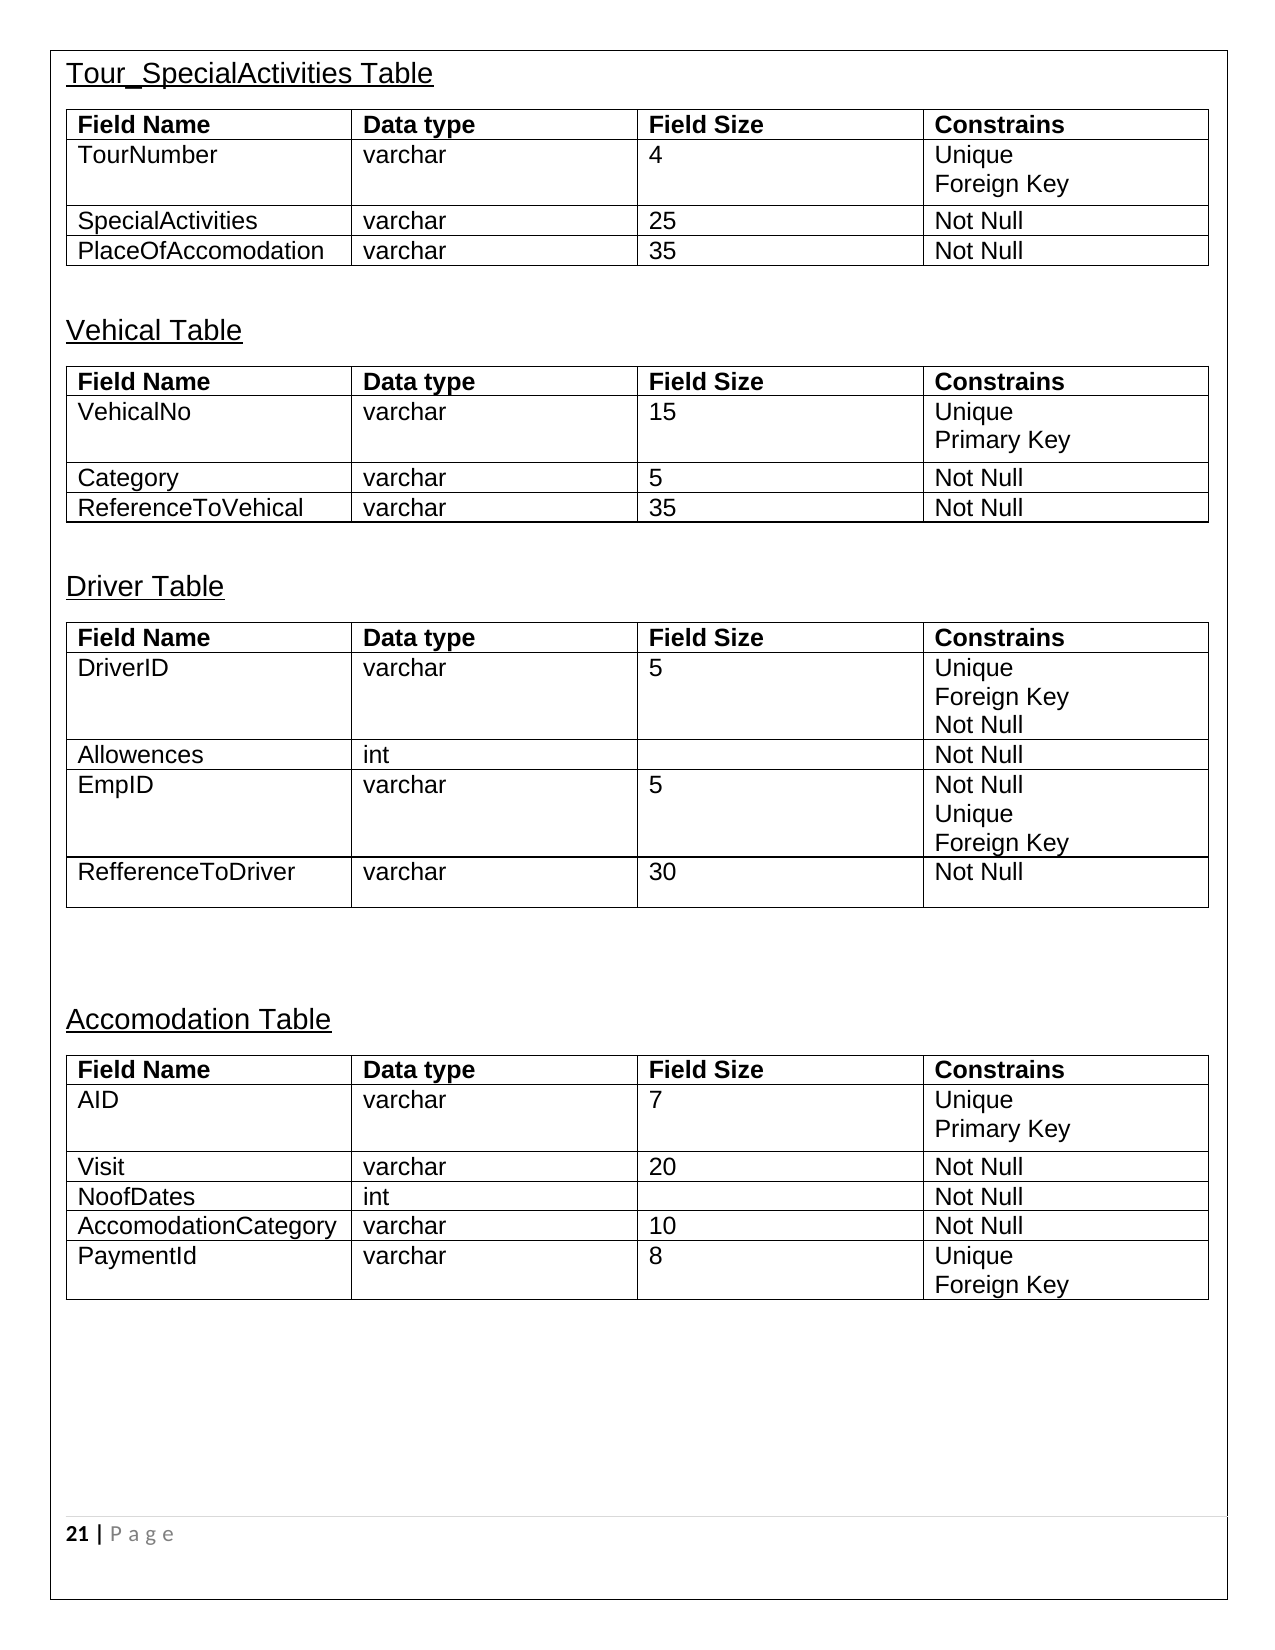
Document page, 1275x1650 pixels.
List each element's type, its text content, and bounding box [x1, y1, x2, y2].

table_cell Unique Foreign Key Not Null [924, 653, 1208, 739]
table_cell varchar [352, 653, 637, 739]
table_cell Unique Primary Key [924, 396, 1208, 462]
table_cell 10 [638, 1211, 923, 1240]
table_cell EmpID [67, 770, 351, 856]
text Vehical Table [66, 313, 1227, 346]
table_header Field Size [638, 1056, 923, 1084]
table_cell AID [67, 1085, 351, 1151]
table_cell 20 [638, 1152, 923, 1181]
table_cell 4 [638, 140, 923, 205]
table_cell Visit [67, 1152, 351, 1181]
table_cell varchar [352, 858, 637, 907]
table_cell PlaceOfAccomodation [67, 236, 351, 265]
table_cell varchar [352, 396, 637, 462]
table_cell int [352, 1182, 637, 1210]
table_cell Allowences [67, 740, 351, 769]
table_header Data type [352, 367, 637, 395]
table_cell VehicalNo [67, 396, 351, 462]
table_cell RefferenceToDriver [67, 858, 351, 907]
table_cell varchar [352, 1211, 637, 1240]
table_header Constrains [924, 623, 1208, 652]
table_cell varchar [352, 140, 637, 205]
table_header Field Size [638, 110, 923, 139]
table_cell varchar [352, 1085, 637, 1151]
table_header Field Name [67, 110, 351, 139]
table_cell Unique Foreign Key [924, 1241, 1208, 1299]
table_header Constrains [924, 110, 1208, 139]
table_cell [638, 1182, 923, 1210]
table_cell NoofDates [67, 1182, 351, 1210]
table_header Constrains [924, 367, 1208, 395]
table_cell Not Null [924, 463, 1208, 492]
table_header Field Name [67, 367, 351, 395]
table_cell Not Null [924, 1152, 1208, 1181]
table_cell 35 [638, 493, 923, 521]
table_cell varchar [352, 236, 637, 265]
table_cell varchar [352, 463, 637, 492]
table_header Field Size [638, 367, 923, 395]
table_cell [638, 740, 923, 769]
table_cell 7 [638, 1085, 923, 1151]
table_cell Not Null [924, 740, 1208, 769]
table_cell varchar [352, 206, 637, 235]
text Tour_SpecialActivities Table [66, 56, 1227, 90]
table_header Data type [352, 110, 637, 139]
table_cell PaymentId [67, 1241, 351, 1299]
table_cell int [352, 740, 637, 769]
table_cell Not Null [924, 1211, 1208, 1240]
table_cell Not Null [924, 493, 1208, 521]
table_cell 30 [638, 858, 923, 907]
text Accomodation Table [66, 1002, 1227, 1035]
table_cell Category [67, 463, 351, 492]
table_header Constrains [924, 1056, 1208, 1084]
table_cell Not Null Unique Foreign Key [924, 770, 1208, 856]
table_cell DriverID [67, 653, 351, 739]
table_cell ReferenceToVehical [67, 493, 351, 521]
table_header Data type [352, 623, 637, 652]
table_cell TourNumber [67, 140, 351, 205]
table_cell Unique Foreign Key [924, 140, 1208, 205]
table_cell 5 [638, 770, 923, 856]
table_header Data type [352, 1056, 637, 1084]
text Driver Table [66, 569, 1227, 603]
table_cell 15 [638, 396, 923, 462]
table_header Field Size [638, 623, 923, 652]
table_cell 5 [638, 463, 923, 492]
table_cell 8 [638, 1241, 923, 1299]
table_cell 35 [638, 236, 923, 265]
table_cell Not Null [924, 858, 1208, 907]
table_cell SpecialActivities [67, 206, 351, 235]
table_cell varchar [352, 1241, 637, 1299]
table_cell 25 [638, 206, 923, 235]
table_cell 5 [638, 653, 923, 739]
table_header Field Name [67, 623, 351, 652]
table_cell AccomodationCategory [67, 1211, 351, 1240]
table_cell varchar [352, 770, 637, 856]
table_cell Not Null [924, 1182, 1208, 1210]
table_cell Not Null [924, 236, 1208, 265]
table_cell Unique Primary Key [924, 1085, 1208, 1151]
table_cell Not Null [924, 206, 1208, 235]
table_cell varchar [352, 493, 637, 521]
table_header Field Name [67, 1056, 351, 1084]
table_cell varchar [352, 1152, 637, 1181]
